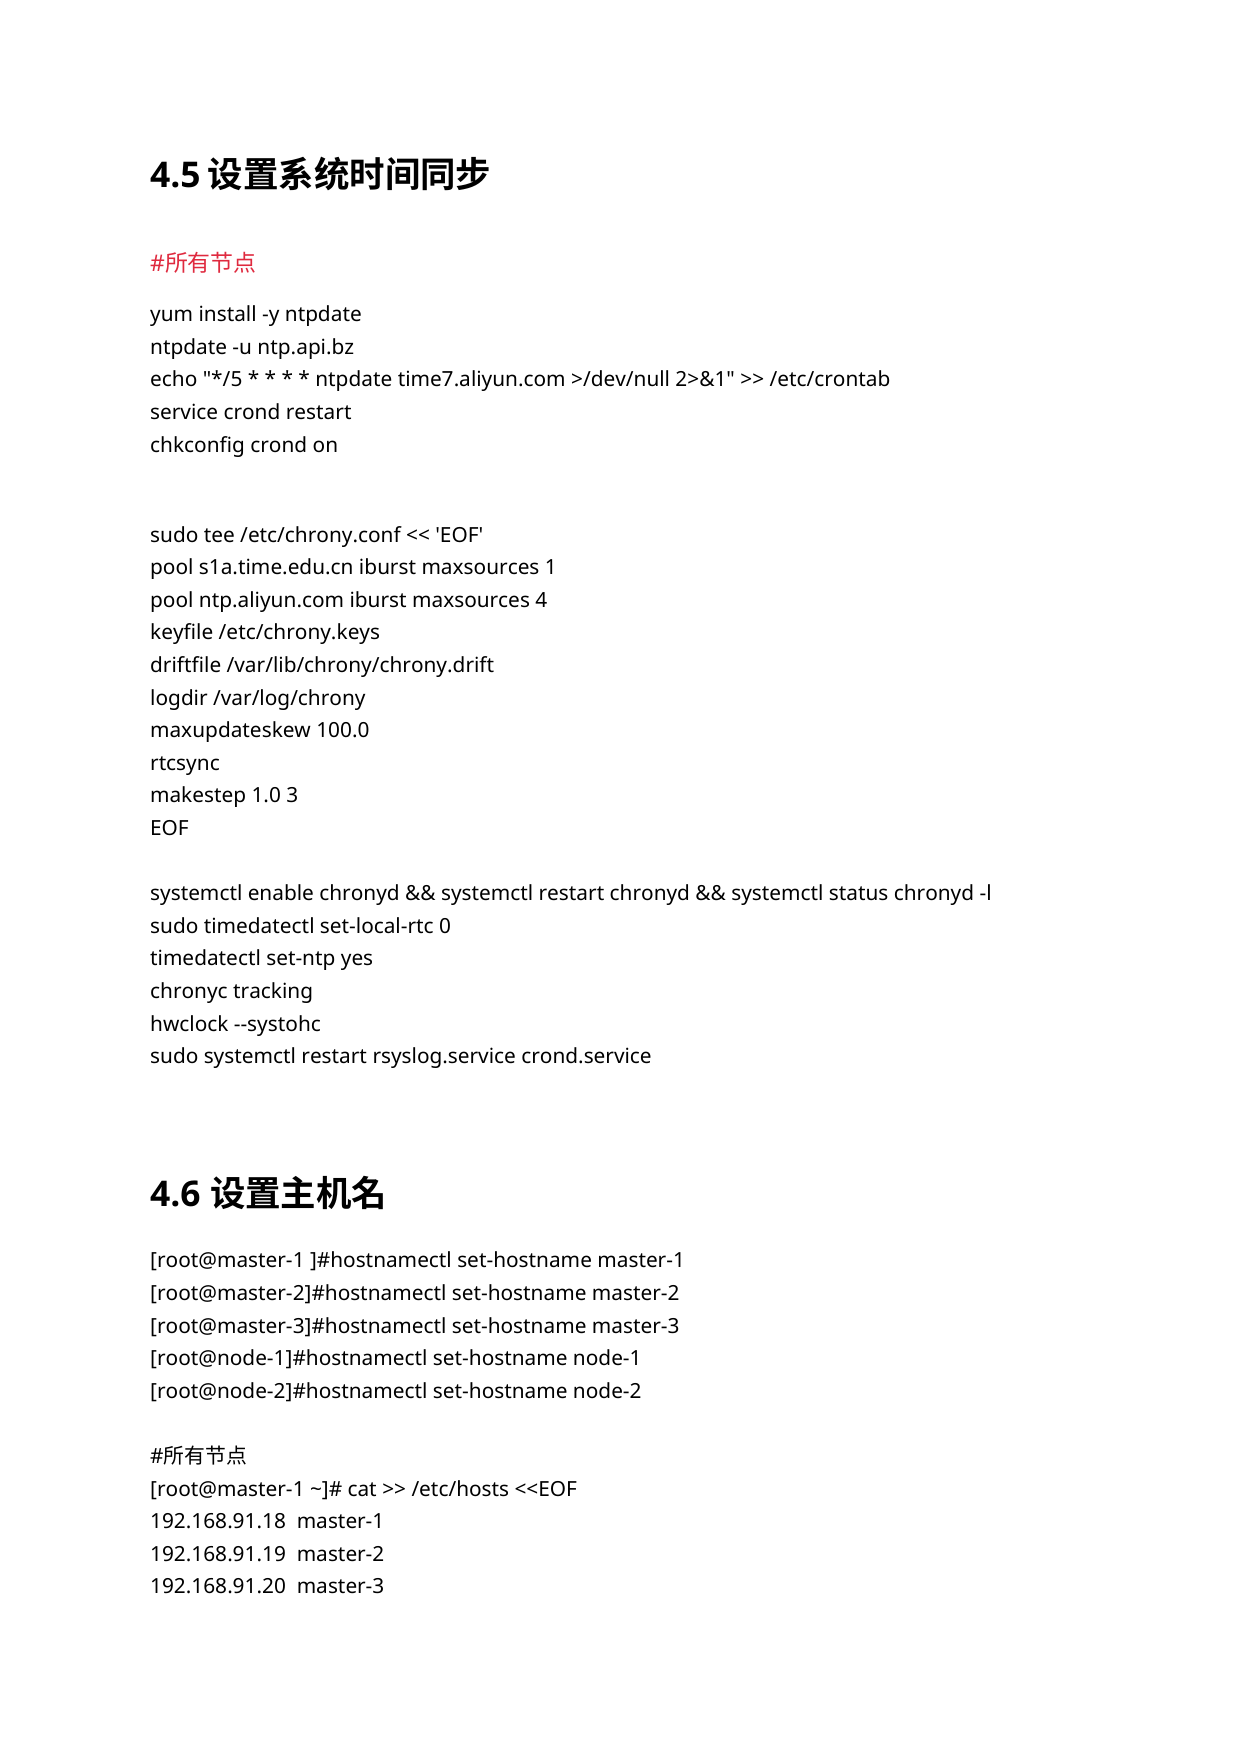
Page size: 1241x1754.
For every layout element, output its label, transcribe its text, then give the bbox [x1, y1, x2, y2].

subtitle 4.6 设置主机名 [150, 1168, 1090, 1216]
subtitle 4.5设置系统时间同步 [150, 150, 1090, 198]
text #所有节点 [150, 247, 1090, 278]
